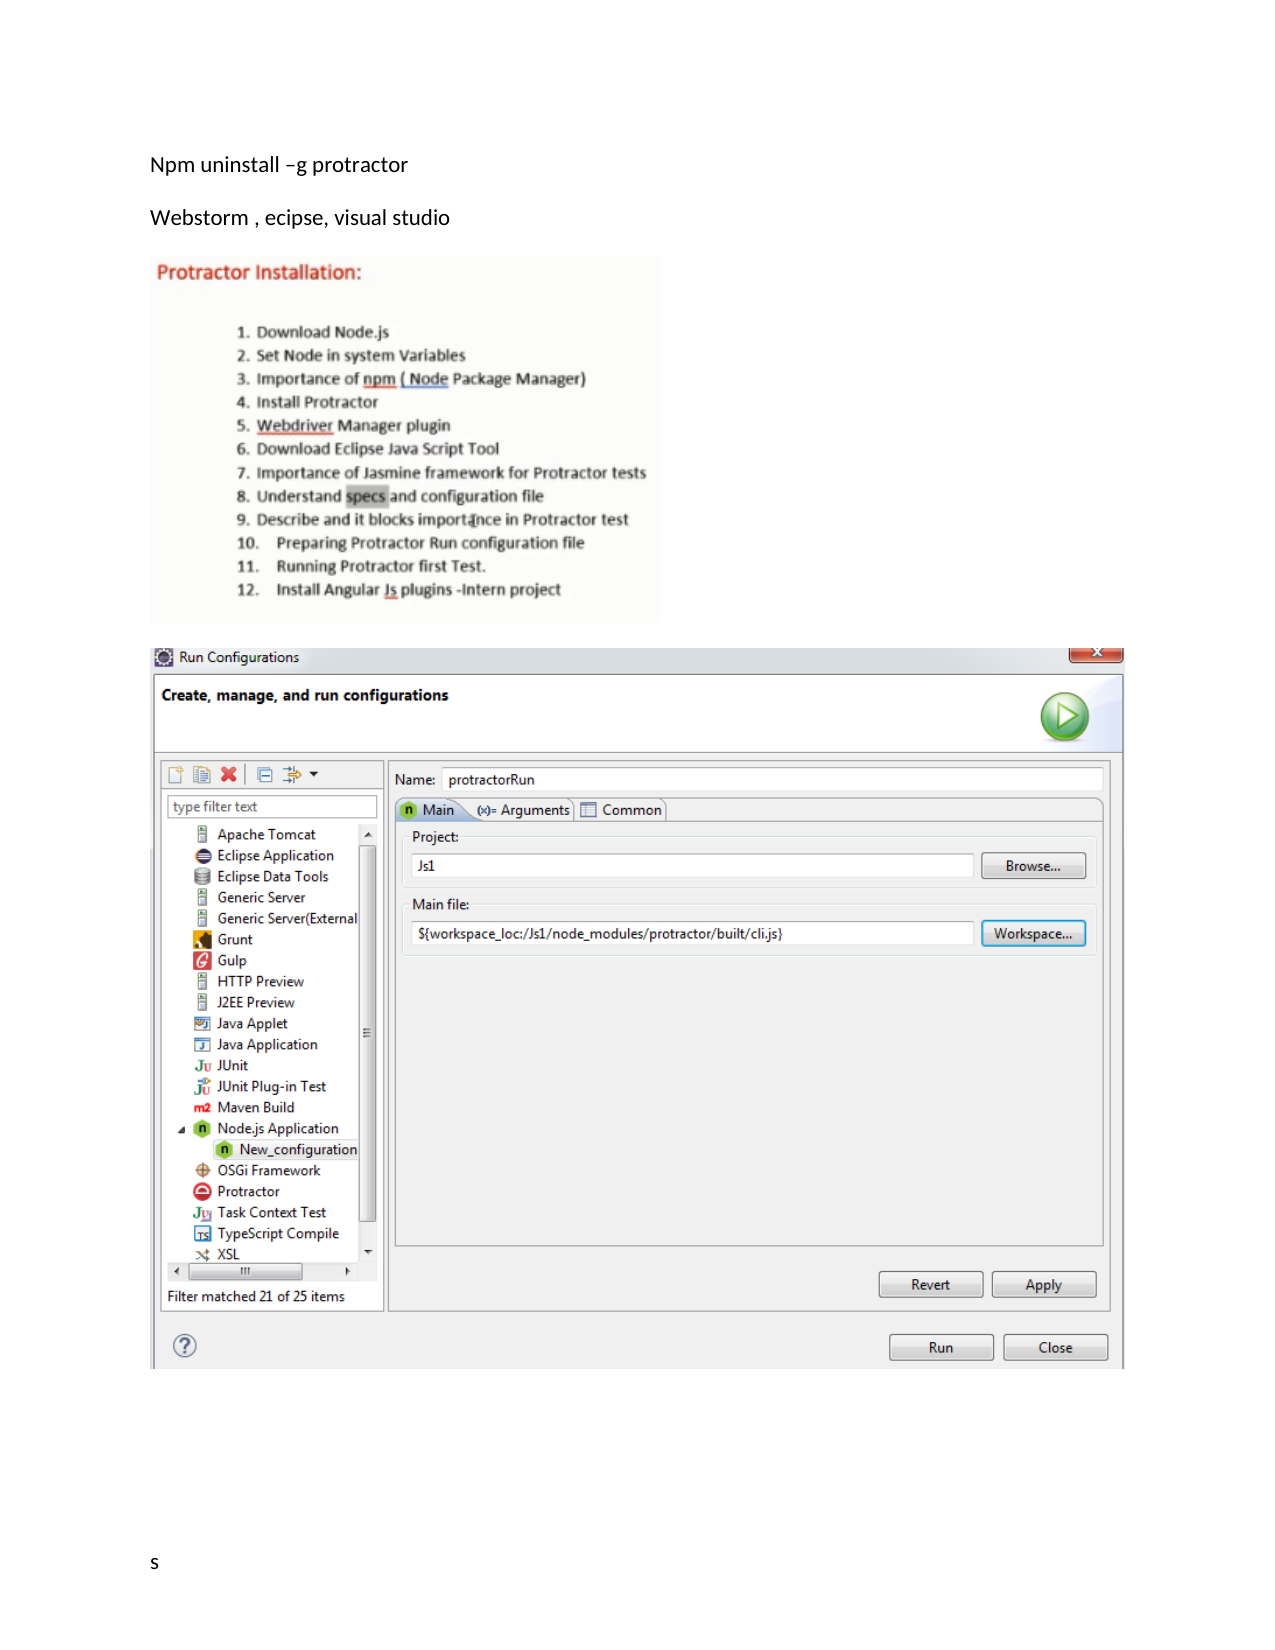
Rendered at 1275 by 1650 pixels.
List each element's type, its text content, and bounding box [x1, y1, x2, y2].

picture [150, 648, 1125, 1369]
picture [150, 256, 661, 623]
text Npm uninstall –g protractor [150, 150, 1125, 178]
text Webstorm , ecipse, visual studio [150, 203, 1125, 231]
